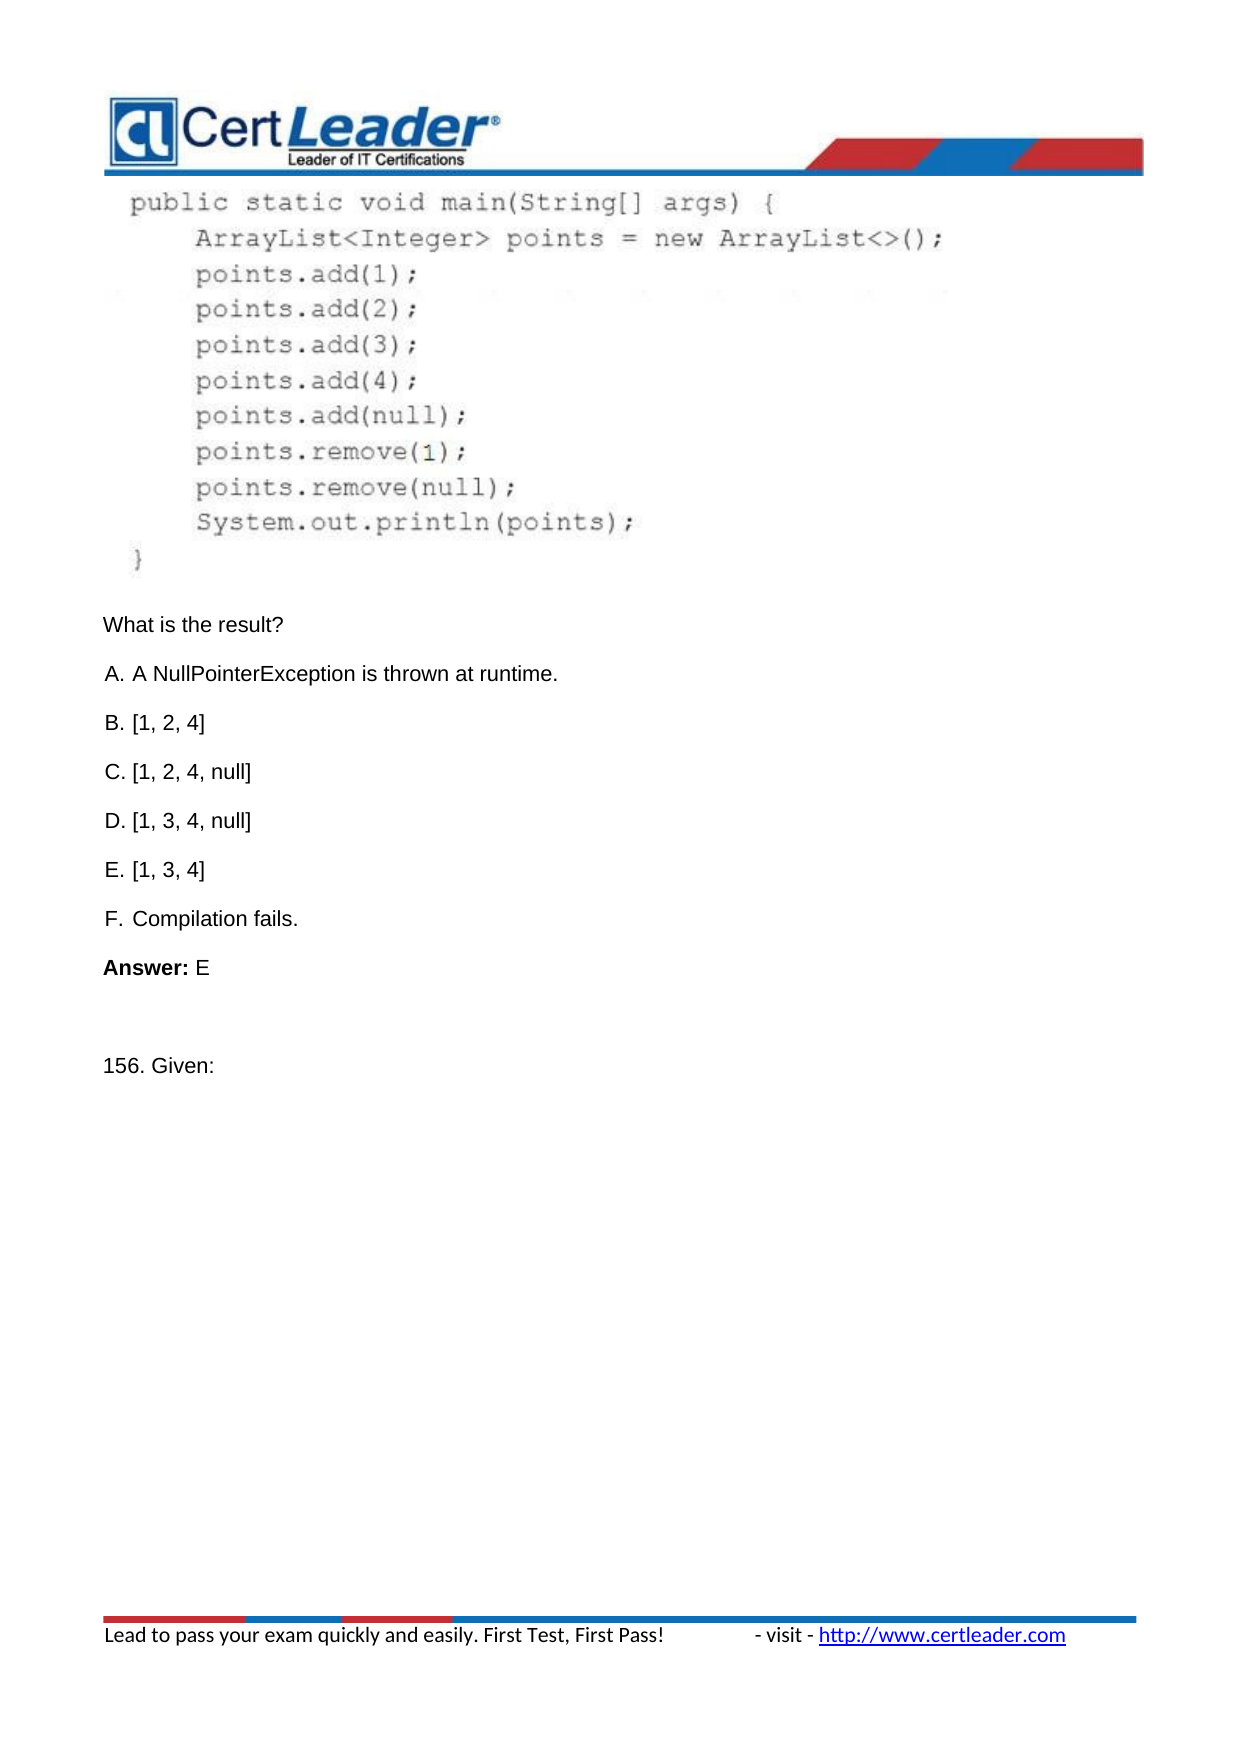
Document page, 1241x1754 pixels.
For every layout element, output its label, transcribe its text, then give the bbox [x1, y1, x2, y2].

list A NullPointerException is thrown at runtime. [104, 661, 1136, 686]
picture [104, 90, 1144, 176]
picture [104, 178, 948, 594]
picture [103, 1616, 1137, 1623]
list Compilation fails. [104, 906, 1136, 931]
list [1, 3, 4, null] [104, 808, 1136, 833]
text 156. Given: [103, 1053, 1136, 1079]
text What is the result? [103, 612, 1136, 637]
list [1, 2, 4, null] [104, 759, 1136, 784]
subtitle Answer: E [103, 955, 1136, 980]
list [1, 2, 4] [104, 710, 1136, 735]
list [1, 3, 4] [104, 857, 1136, 882]
